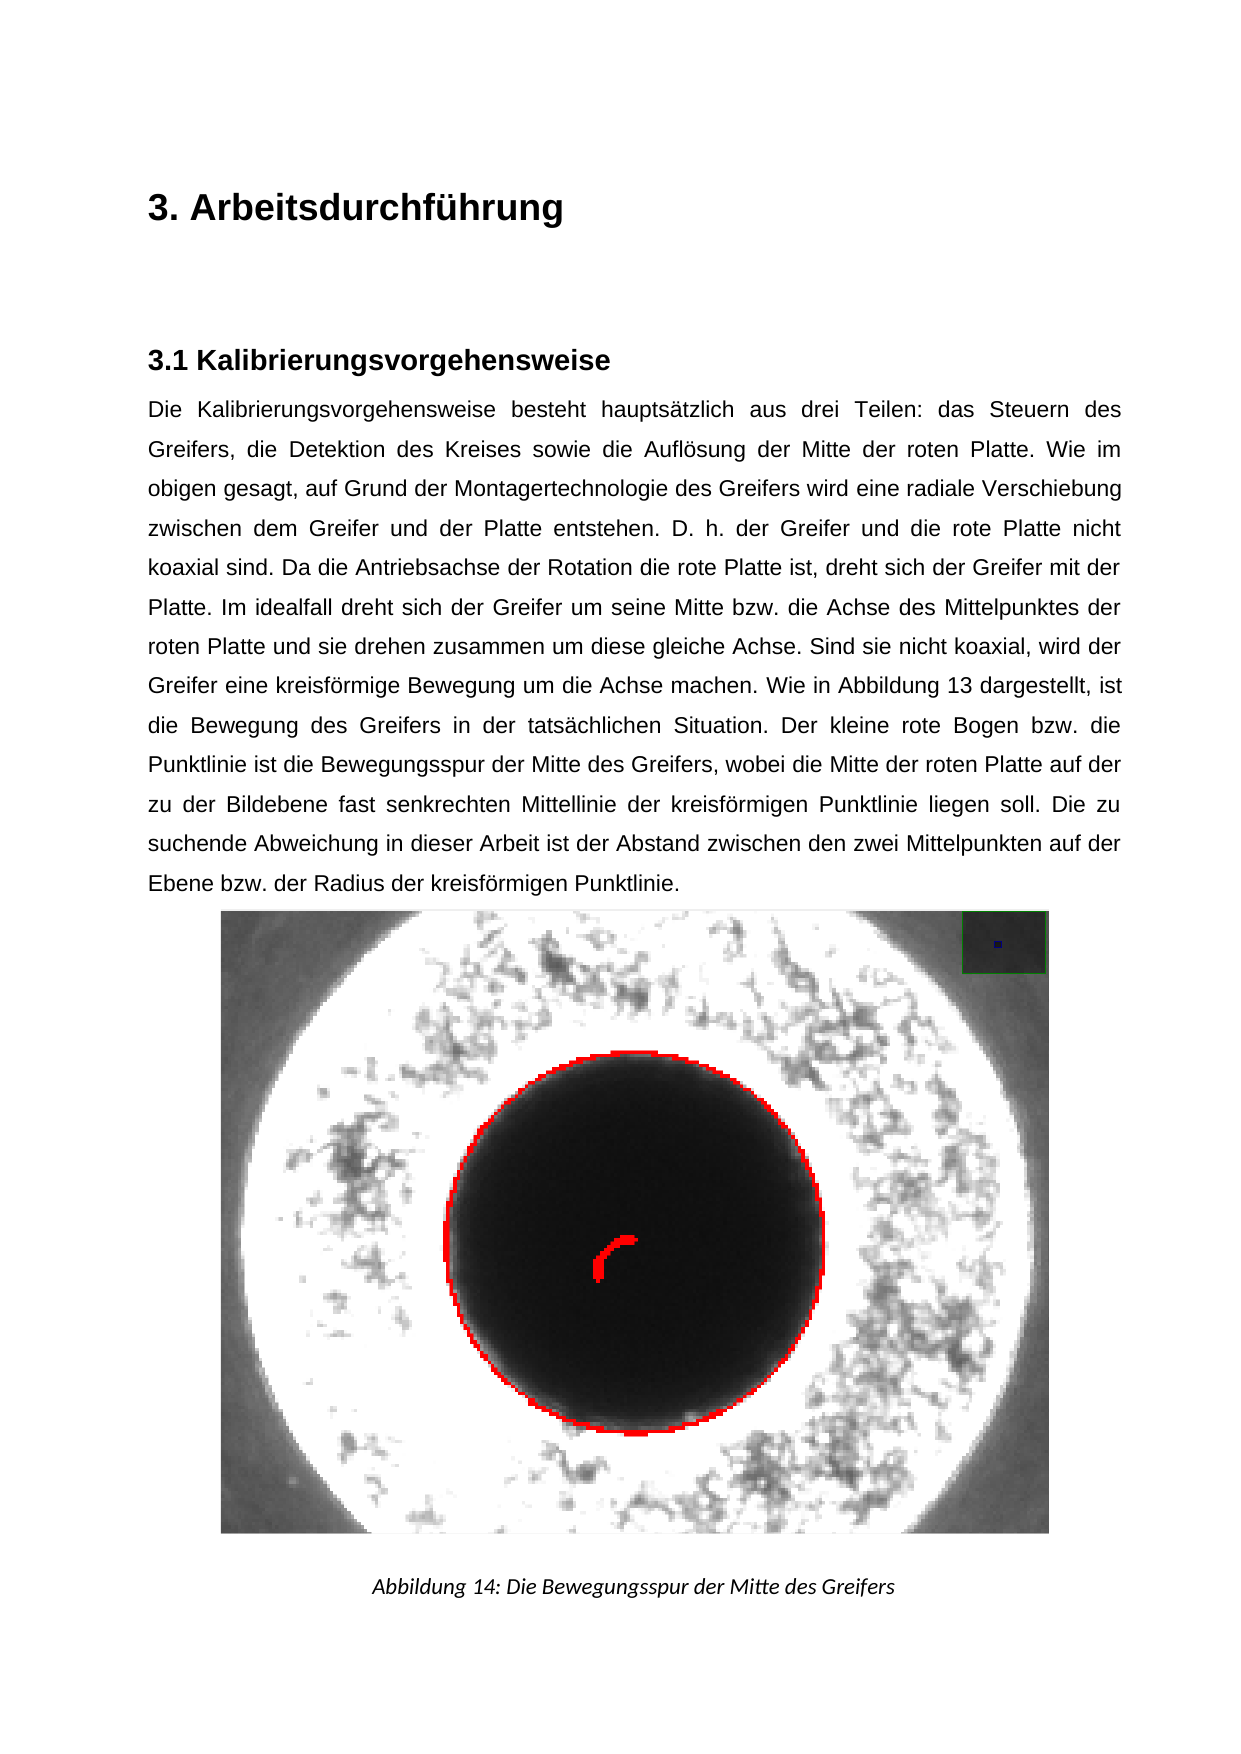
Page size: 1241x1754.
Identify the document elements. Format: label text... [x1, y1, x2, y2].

text Die Kalibrierungsvorgehensweise besteht hauptsätzlich aus drei Teilen: das Steuern des Greifers, die Detektion des Kreises sowie die Auflösung der Mitte der roten Platte. Wie im obigen gesagt, auf Grund der Montagertechnologie des Greifers wird eine radiale Verschiebung zwischen dem Greifer und der Platte entstehen. D. h. der Greifer und die rote Platte nicht koaxial sind. Da die Antriebsachse der Rotation die rote Platte ist, dreht sich der Greifer mit der Platte. Im idealfall dreht sich der Greifer um seine Mitte bzw. die Achse des Mittelpunktes der roten Platte und sie drehen zusammen um diese gleiche Achse. Sind sie nicht koaxial, wird der Greifer eine kreisförmige Bewegung um die Achse machen. Wie in Abbildung 13 dargestellt, ist die Bewegung des Greifers in der tatsächlichen Situation. Der kleine rote Bogen bzw. die Punktlinie ist die Bewegungsspur der Mitte des Greifers, wobei die Mitte der roten Platte auf der zu der Bildebene fast senkrechten Mittellinie der kreisförmigen Punktlinie liegen soll. Die zu suchende Abweichung in dieser Arbeit ist der Abstand zwischen den zwei Mittelpunkten auf der Ebene bzw. der Radius der kreisförmigen Punktlinie. [148, 396, 1122, 896]
text Abbildung 14: Die Bewegungsspur der Mitte des Greifers [148, 1572, 1122, 1600]
subtitle 3. Arbeitsdurchführung [148, 185, 1122, 228]
subtitle 3.1 Kalibrierungsvorgehensweise [148, 343, 1122, 377]
picture [220, 909, 1049, 1534]
